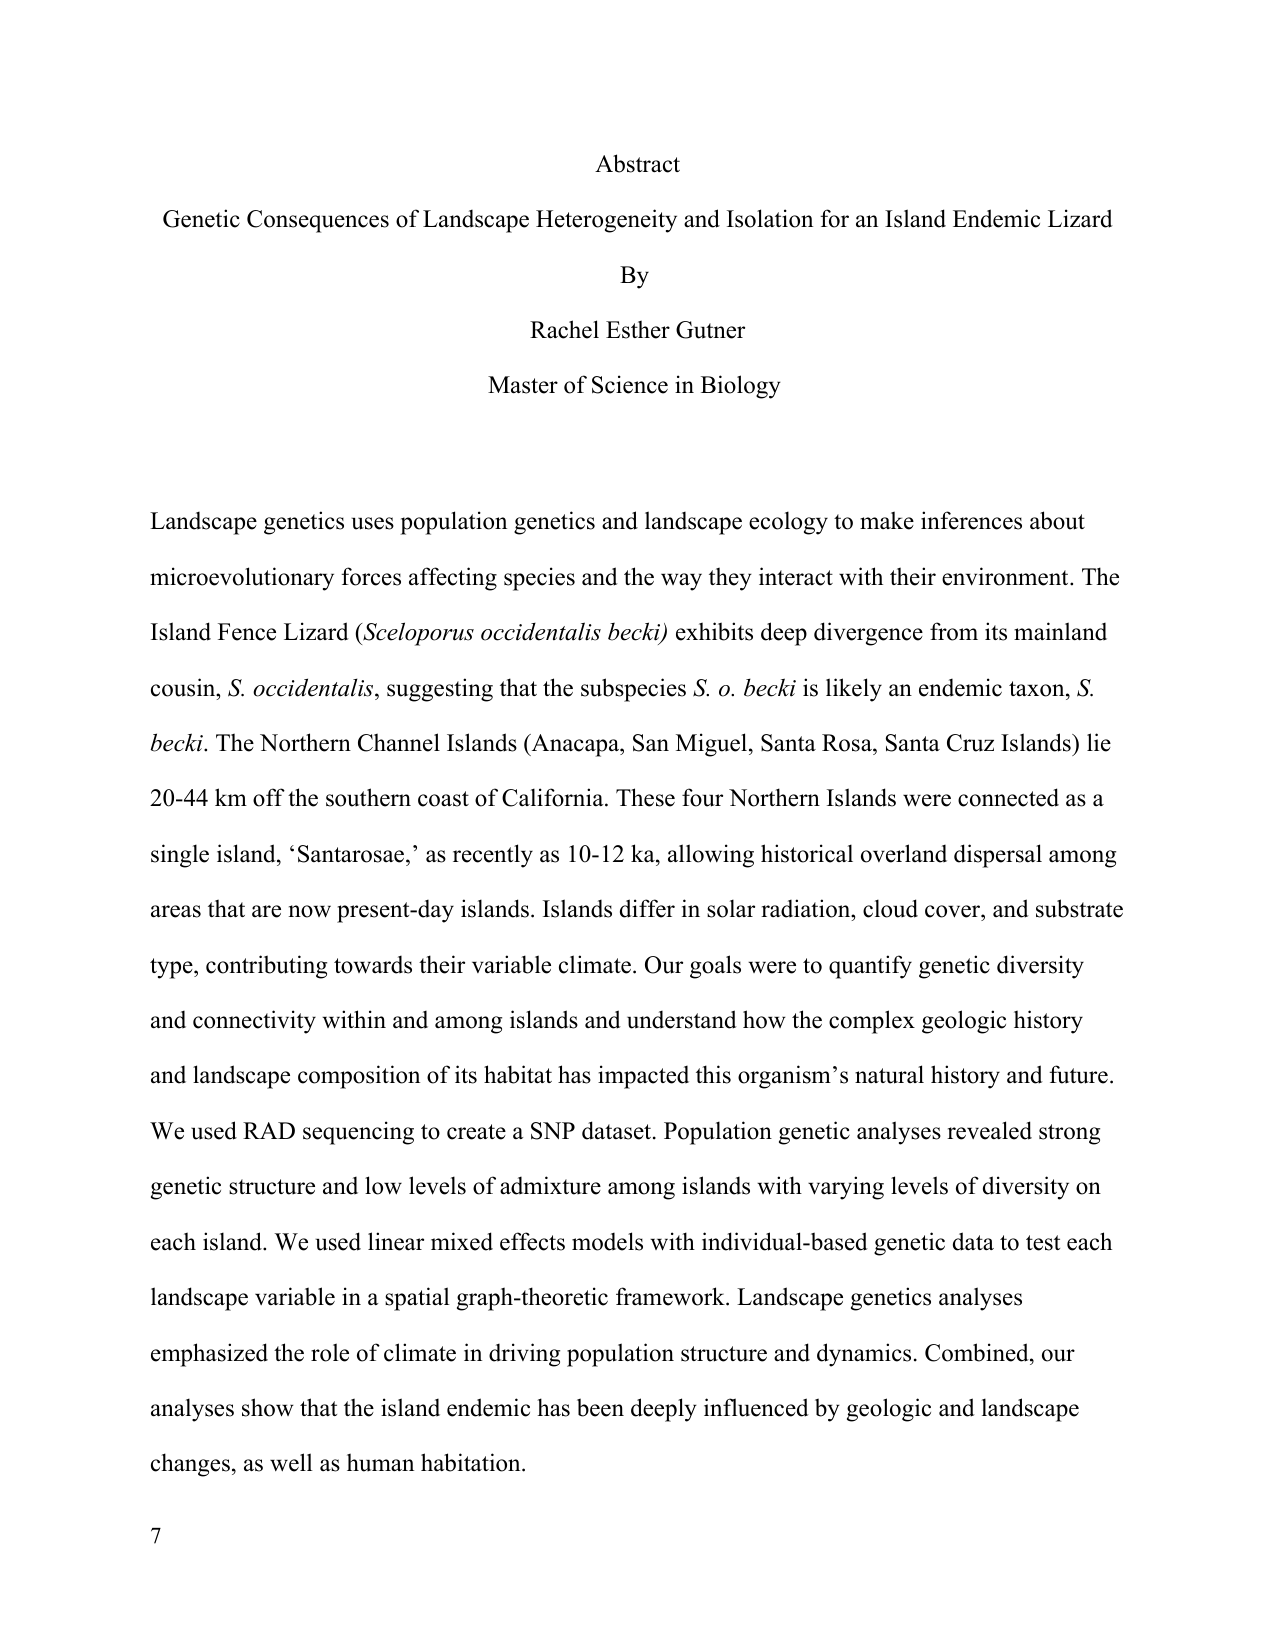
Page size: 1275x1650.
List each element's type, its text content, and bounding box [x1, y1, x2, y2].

text Rachel Esther Gutner [150, 316, 1125, 344]
text Landscape genetics uses population genetics and landscape ecology to make inferences about microevolutionary forces affecting species and the way they interact with their environment. The Island Fence Lizard (Sceloporus occidentalis becki) exhibits deep divergence from its mainland cousin, S. occidentalis, suggesting that the subspecies S. o. becki is likely an endemic taxon, S. becki. The Northern Channel Islands (Anacapa, San Miguel, Santa Rosa, Santa Cruz Islands) lie 20-44 km off the southern coast of California. These four Northern Islands were connected as a single island, ‘Santarosae,’ as recently as 10-12 ka, allowing historical overland dispersal among areas that are now present-day islands. Islands differ in solar radiation, cloud cover, and substrate type, contributing towards their variable climate. Our goals were to quantify genetic diversity and connectivity within and among islands and understand how the complex geologic history and landscape composition of its habitat has impacted this organism’s natural history and future. We used RAD sequencing to create a SNP dataset. Population genetic analyses revealed strong genetic structure and low levels of admixture among islands with varying levels of diversity on each island. We used linear mixed effects models with individual-based genetic data to test each landscape variable in a spatial graph-theoretic framework. Landscape genetics analyses emphasized the role of climate in driving population structure and dynamics. Combined, our analyses show that the island endemic has been deeply influenced by geologic and landscape changes, as well as human habitation. [150, 507, 1125, 1477]
text Abstract Genetic Consequences of Landscape Heterogeneity and Isolation for an Island Endemic Lizard [150, 150, 1125, 233]
text By [150, 261, 1125, 288]
text Master of Science in Biology [150, 372, 1125, 399]
